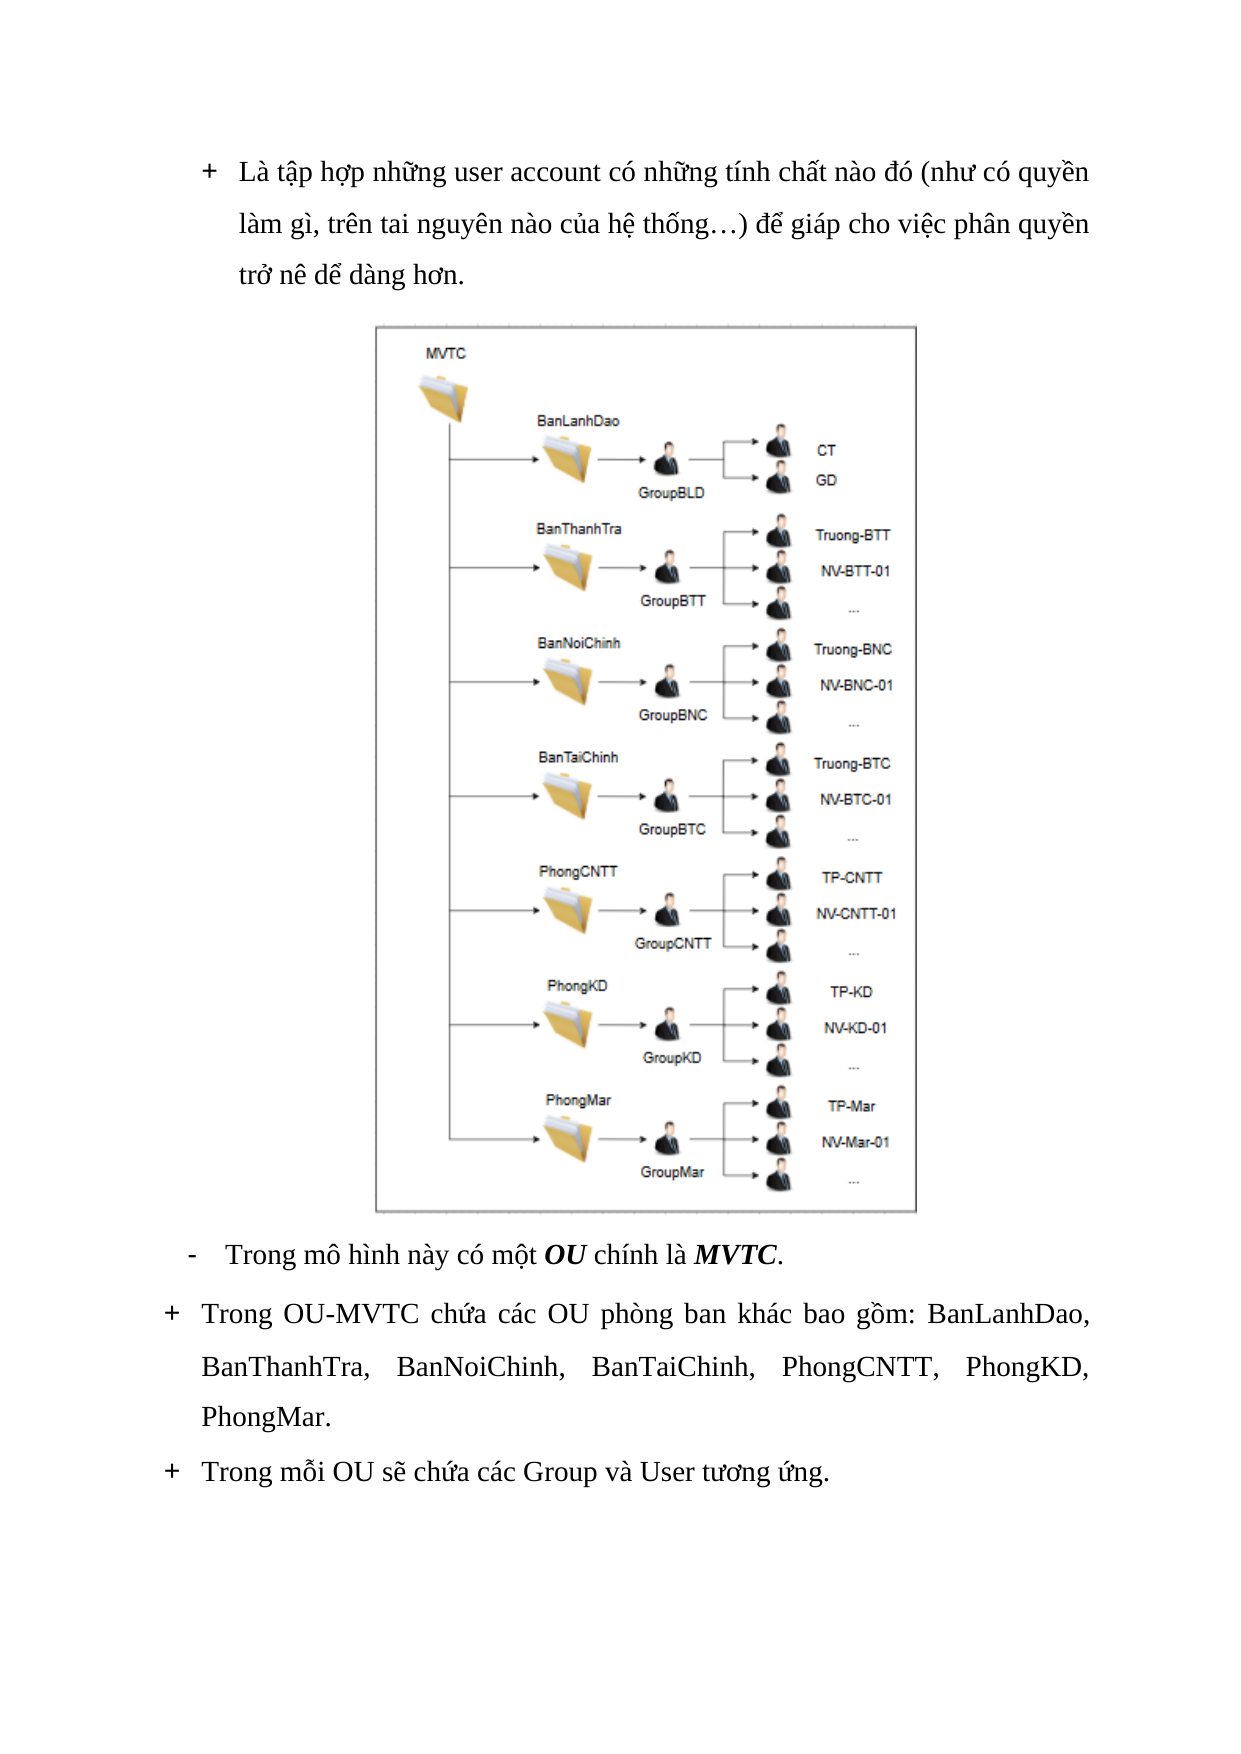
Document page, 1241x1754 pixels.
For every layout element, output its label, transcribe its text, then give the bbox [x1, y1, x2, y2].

list Trong OU-MVTC chứa các OU phòng ban khác bao gồm: BanLanhDao, BanThanhTra, BanNoiChinh, BanTaiChinh, PhongCNTT, PhongKD, PhongMar. [164, 1293, 1090, 1433]
list Trong mô hình này có một OU chính là MVTC. [187, 1233, 1090, 1273]
list Là tập hợp những user account có những tính chất nào đó (như có quyền làm gì, trên tai nguyên nào của hệ thống…) để giáp cho việc phân quyền trở nê dể dàng hơn. [201, 150, 1090, 290]
list Trong mỗi OU sẽ chứa các Group và User tương ứng. [164, 1450, 1090, 1489]
picture [374, 323, 917, 1215]
